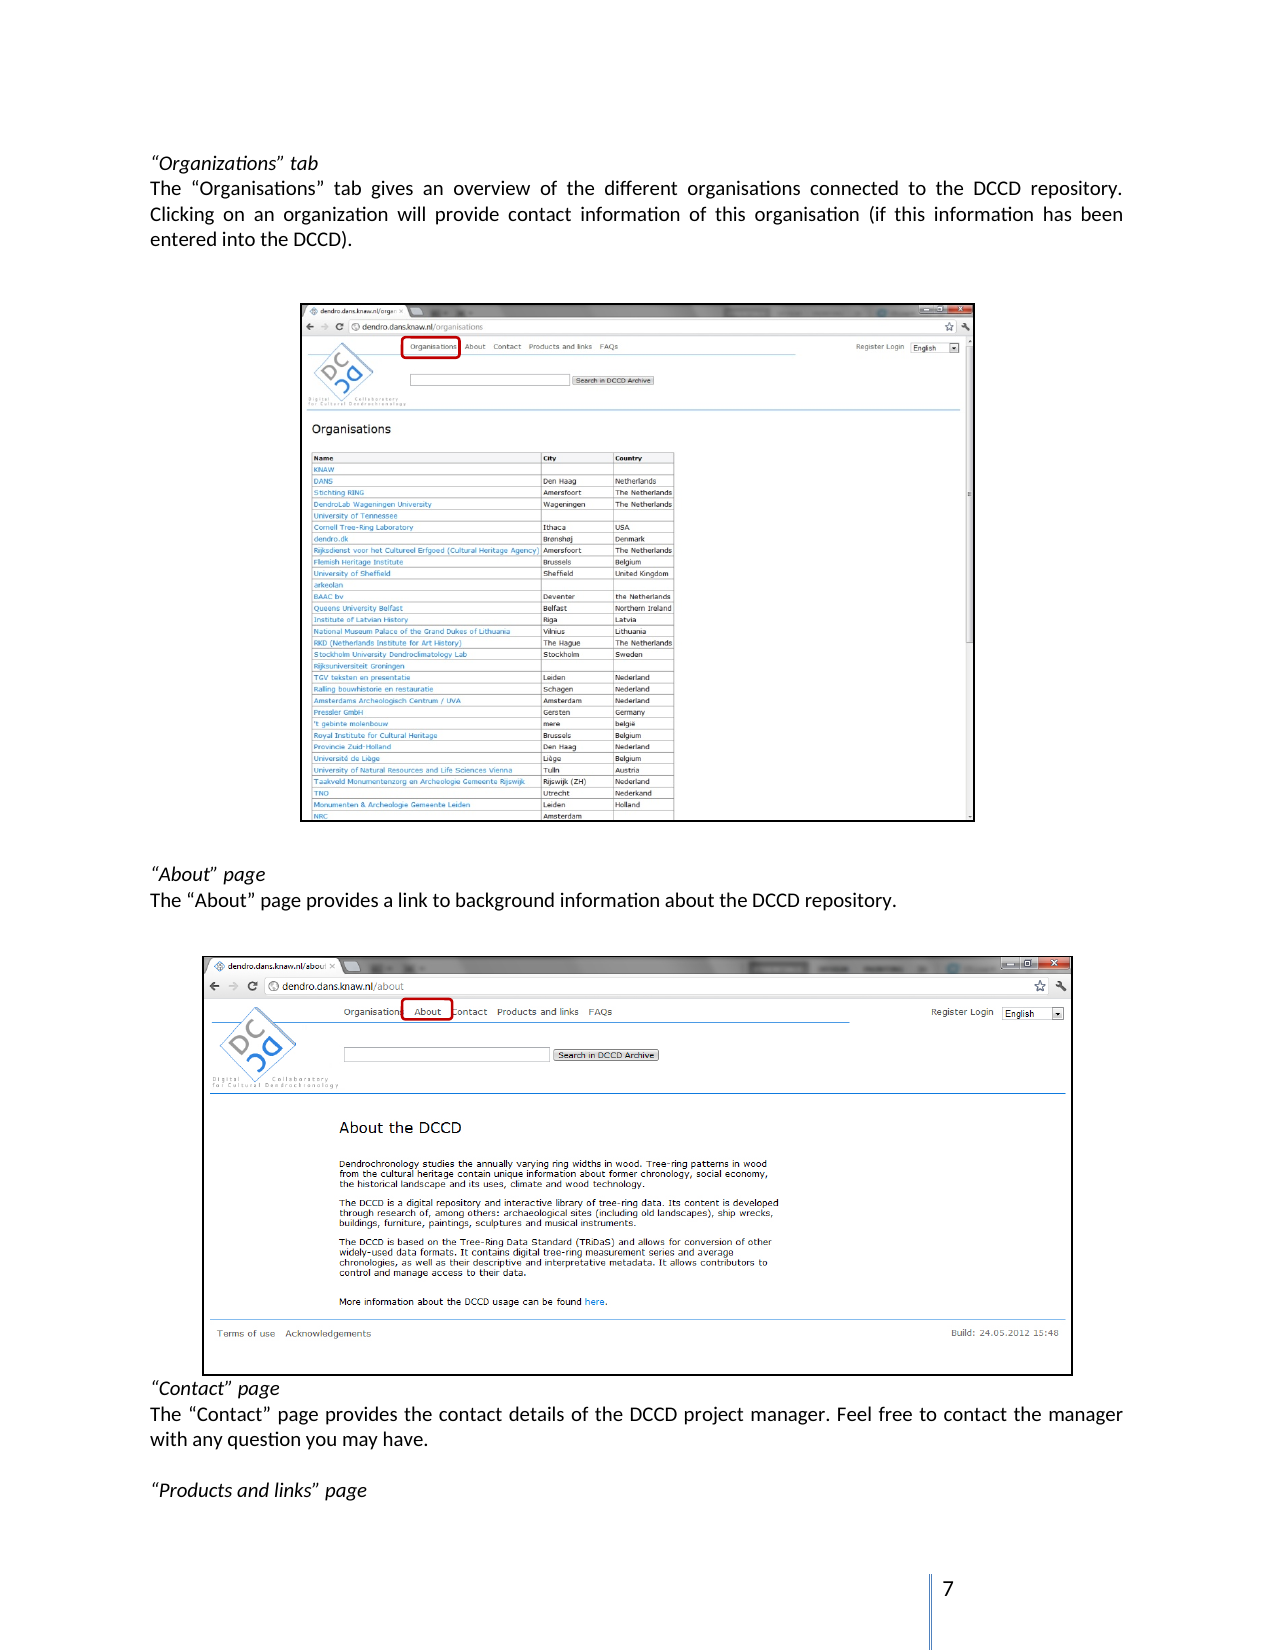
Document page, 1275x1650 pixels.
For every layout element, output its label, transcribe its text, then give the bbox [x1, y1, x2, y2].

text The “About” page provides a link to background information about the DCCD repository. [150, 887, 1125, 912]
text “Organizations” tab [150, 150, 1125, 175]
text The “Contact” page provides the contact details of the DCCD project manager. Feel free to contact the manager with any question you may have. [150, 1401, 1125, 1452]
text “Products and links” page [150, 1477, 1125, 1503]
text “About” page [150, 862, 1125, 887]
text The “Organisations” tab gives an overview of the different organisations connected to the DCCD repository. Clicking on an organization will provide contact information of this organisation (if this information has been entered into the DCCD). [150, 175, 1125, 252]
picture [204, 957, 1071, 1374]
picture [302, 305, 973, 820]
